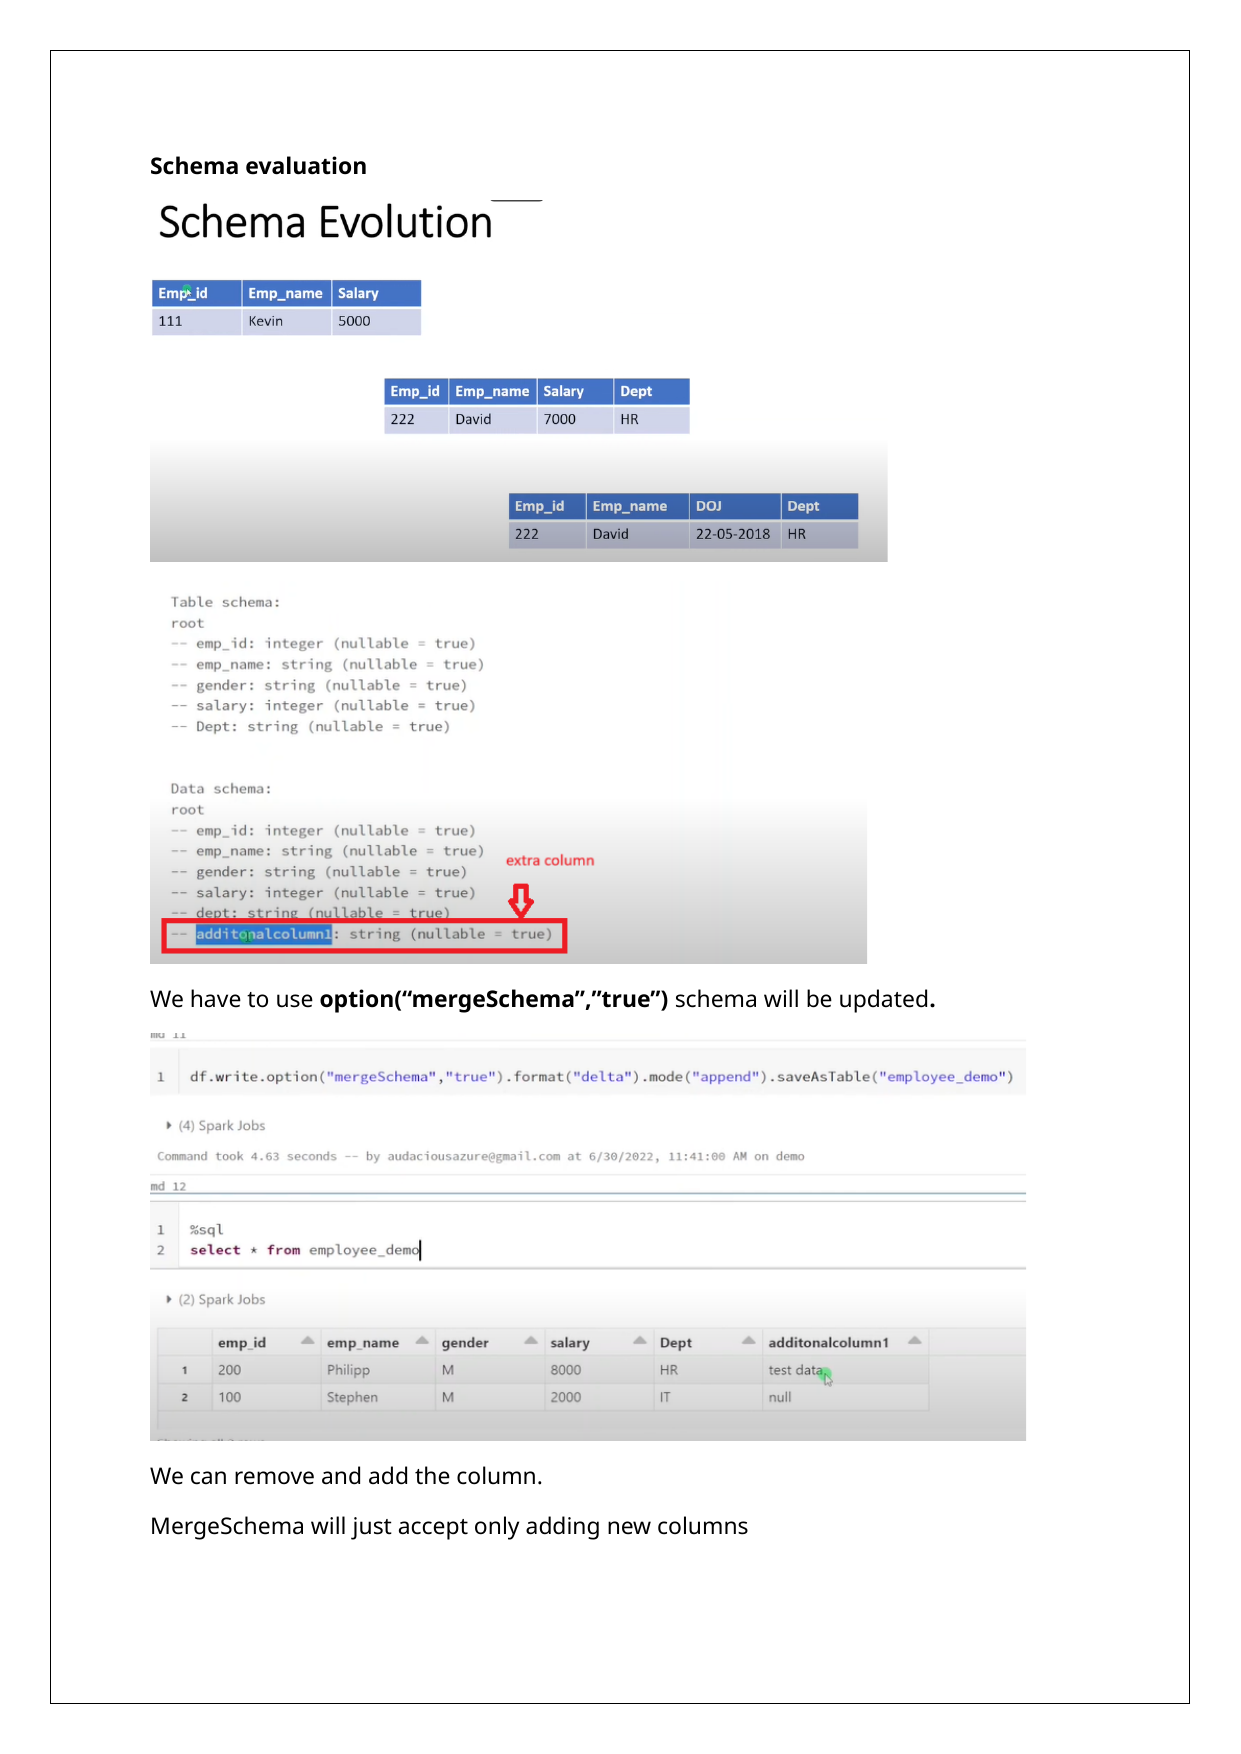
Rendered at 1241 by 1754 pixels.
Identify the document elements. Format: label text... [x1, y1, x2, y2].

text We can remove and add the column. [150, 1459, 1090, 1491]
picture [150, 581, 868, 964]
picture [150, 200, 888, 562]
text Schema evaluation [150, 150, 1090, 181]
text We have to use option(“mergeSchema”,”true”) schema will be updated. [150, 983, 1090, 1014]
text MergeSchema will just accept only adding new columns [150, 1510, 1090, 1541]
picture [150, 1033, 1027, 1441]
